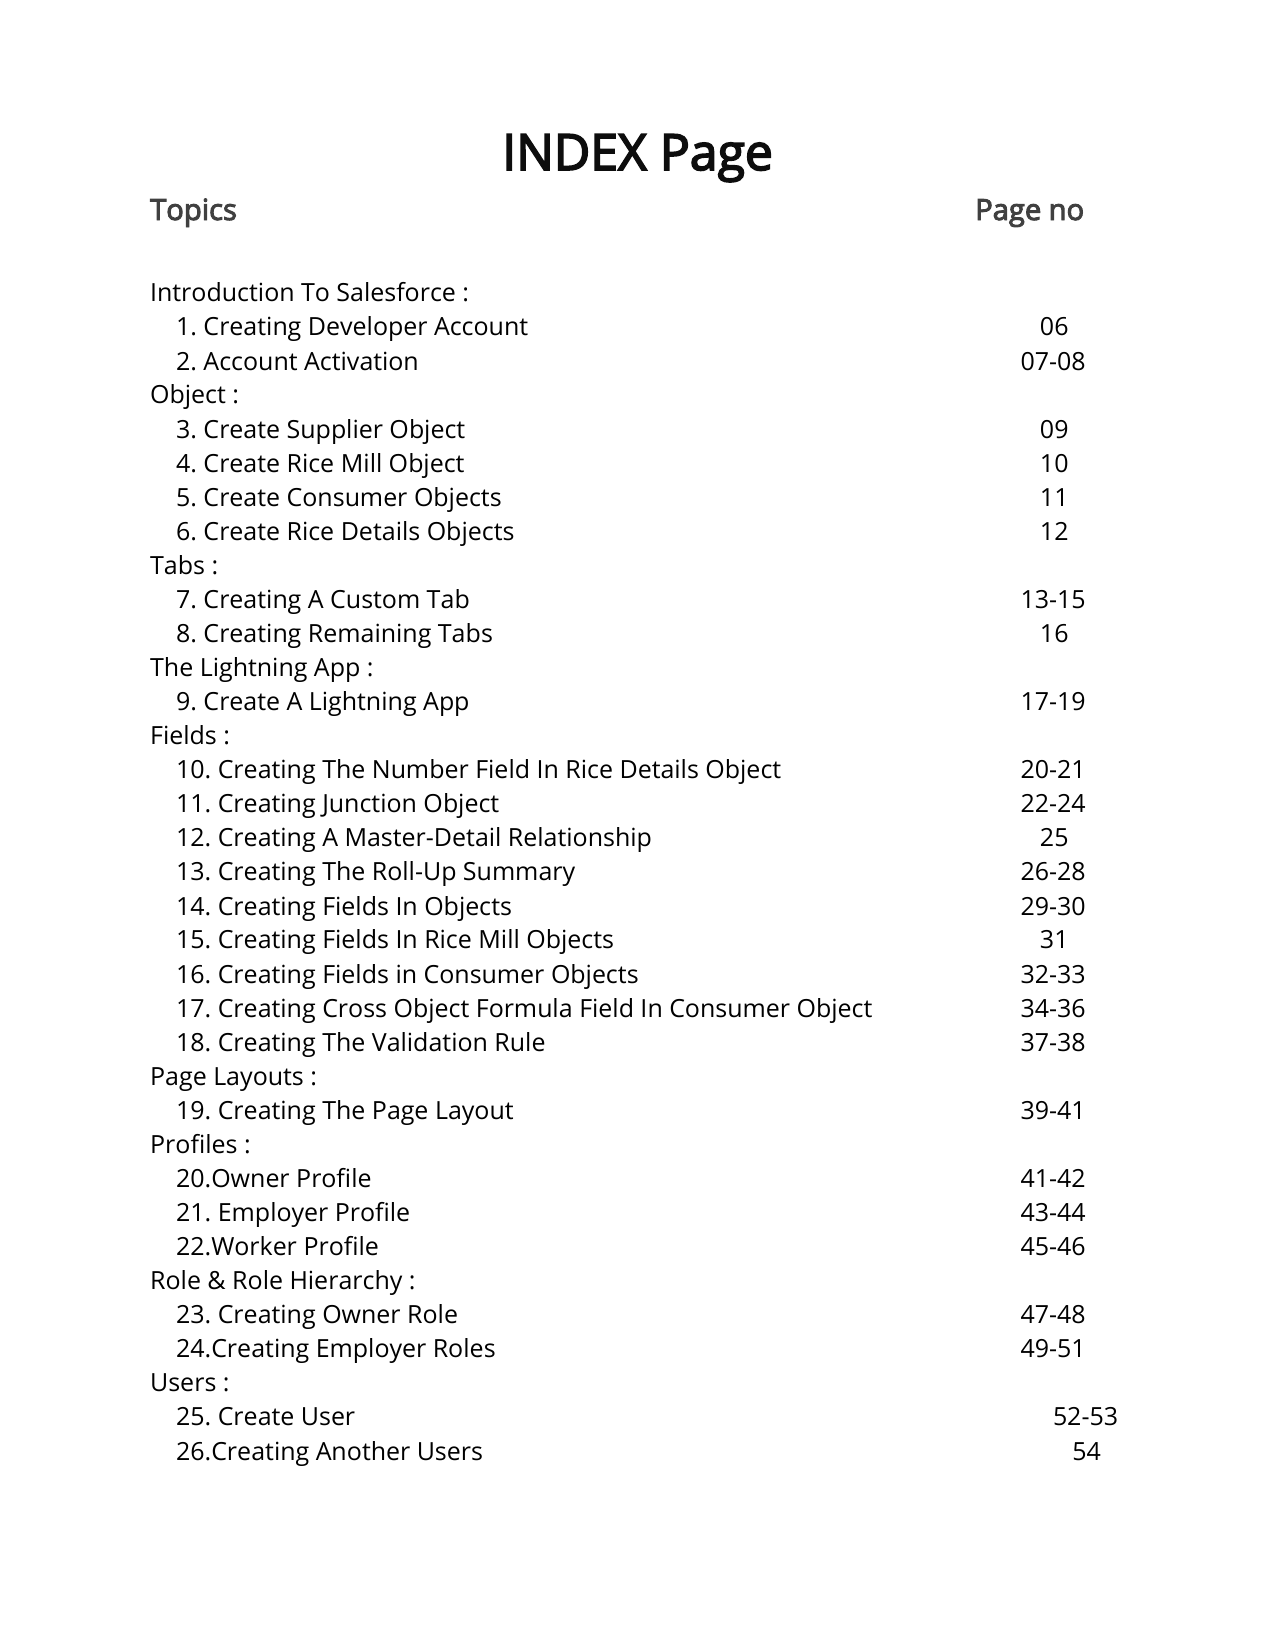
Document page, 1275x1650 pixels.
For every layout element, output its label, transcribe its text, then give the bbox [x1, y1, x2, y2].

text The Lightning App : [150, 650, 1125, 684]
text 26.Creating Another Users 54 [150, 1433, 1125, 1467]
text 21. Employer Profile 43-44 [150, 1195, 1125, 1229]
text 14. Creating Fields In Objects 29-30 [150, 888, 1125, 922]
text 20.Owner Profile 41-42 [150, 1161, 1125, 1195]
text 25. Create User 52-53 [150, 1399, 1125, 1433]
subtitle INDEX Page [150, 150, 723, 175]
text 17. Creating Cross Object Formula Field In Consumer Object 34-36 [150, 990, 1125, 1024]
text 23. Creating Owner Role 47-48 [150, 1297, 1125, 1331]
text 8. Creating Remaining Tabs 16 [150, 616, 1125, 650]
text 15. Creating Fields In Rice Mill Objects 31 [150, 922, 1125, 956]
text 2. Account Activation 07-08 [150, 343, 1125, 377]
text 18. Creating The Validation Rule 37-38 [150, 1024, 1125, 1058]
text 13. Creating The Roll-Up Summary 26-28 [150, 854, 1125, 888]
subtitle INDEX Page [727, 150, 1125, 175]
text 4. Create Rice Mill Object 10 [150, 445, 1125, 479]
text 16. Creating Fields in Consumer Objects 32-33 [150, 956, 1125, 990]
text 7. Creating A Custom Tab 13-15 [150, 582, 1125, 616]
text 22.Worker Profile 45-46 [150, 1229, 1125, 1263]
text Introduction To Salesforce : [150, 275, 1125, 309]
text 3. Create Supplier Object 09 [150, 411, 1125, 445]
text Fields : [150, 718, 1125, 752]
text 10. Creating The Number Field In Rice Details Object 20-21 [150, 752, 1125, 786]
text 11. Creating Junction Object 22-24 [150, 786, 1125, 820]
text Tabs : [150, 547, 1125, 582]
text Role & Role Hierarchy : [150, 1263, 1125, 1297]
text Users : [150, 1365, 1125, 1399]
subtitle Topics Page no [150, 200, 1125, 225]
text Object : [150, 377, 1125, 411]
text 9. Create A Lightning App 17-19 [150, 684, 1125, 718]
text Page Layouts : [150, 1058, 1125, 1092]
text 6. Create Rice Details Objects 12 [150, 513, 1125, 547]
text Profiles : [150, 1127, 1125, 1161]
text 5. Create Consumer Objects 11 [150, 479, 1125, 513]
text 1. Creating Developer Account 06 [150, 309, 1125, 343]
text 24.Creating Employer Roles 49-51 [150, 1331, 1125, 1365]
text 19. Creating The Page Layout 39-41 [150, 1092, 1125, 1127]
text 12. Creating A Master-Detail Relationship 25 [150, 820, 1125, 854]
